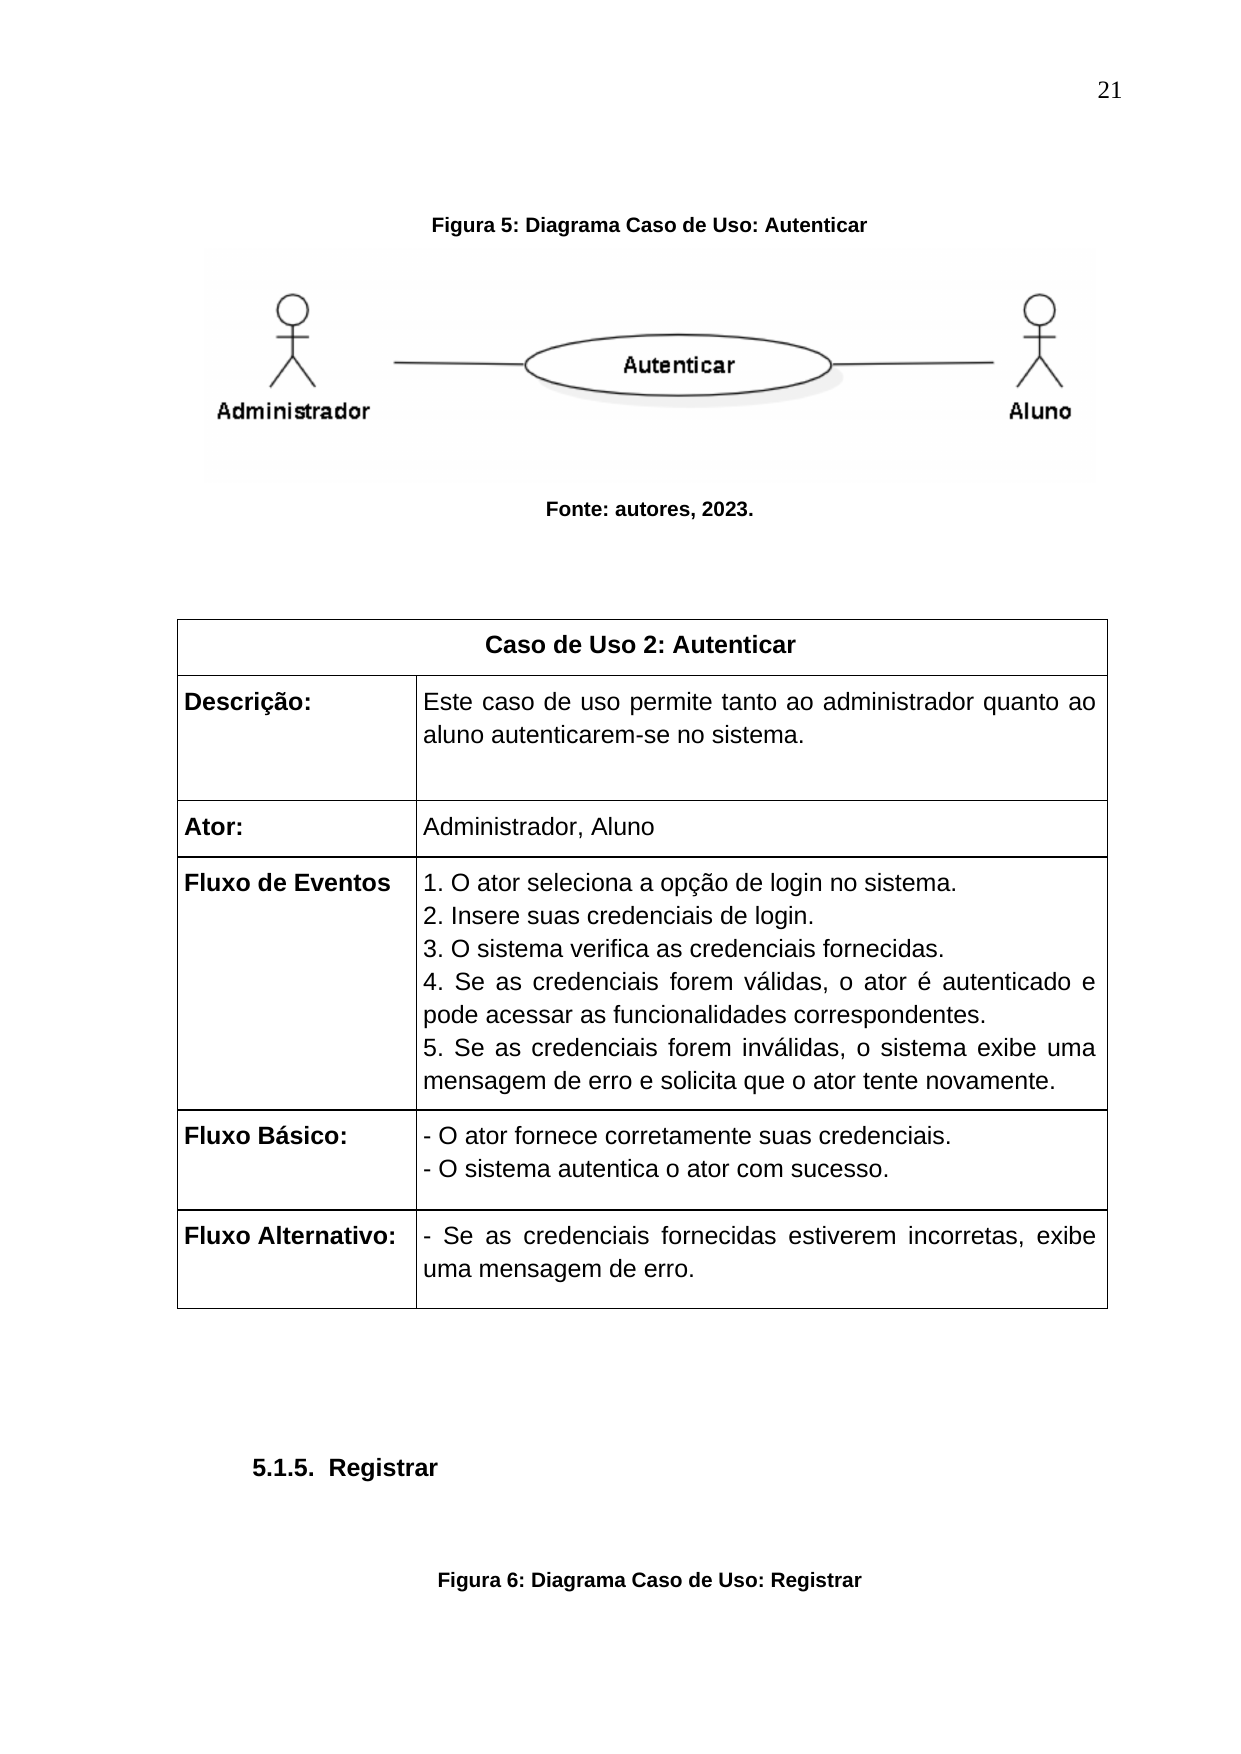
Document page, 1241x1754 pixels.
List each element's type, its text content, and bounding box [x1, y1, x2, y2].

subtitle 5.1.5. Registrar [177, 1453, 1110, 1482]
table_cell Administrador, Aluno [417, 801, 1107, 856]
table_cell Fluxo Básico: [178, 1111, 416, 1209]
text Figura 6: Diagrama Caso de Uso: Registrar [177, 1568, 1122, 1592]
table_cell Descrição: [178, 676, 416, 800]
picture [203, 248, 1096, 483]
table_cell 1. O ator seleciona a opção de login no sistema. 2. Insere suas credenciais de login. 3. O sistema verifica as credenciais fornecidas. 4. Se as credenciais forem válidas, o ator é autenticado e pode acessar as funcionalidades correspondentes. 5. Se as credenciais forem inválidas, o sistema exibe uma mensagem de erro e solicita que o ator tente novamente. [417, 858, 1107, 1109]
text Fonte: autores, 2023. [177, 496, 1122, 520]
table_cell Fluxo Alternativo: [178, 1211, 416, 1308]
table_cell - Se as credenciais fornecidas estiverem incorretas, exibe uma mensagem de erro. [417, 1211, 1107, 1308]
table_cell Este caso de uso permite tanto ao administrador quanto ao aluno autenticarem-se no sistema. [417, 676, 1107, 800]
table_cell Ator: [178, 801, 416, 856]
text Figura 5: Diagrama Caso de Uso: Autenticar [177, 213, 1122, 237]
table_cell - O ator fornece corretamente suas credenciais. - O sistema autentica o ator com sucesso. [417, 1111, 1107, 1209]
table_cell Fluxo de Eventos [178, 858, 416, 1109]
table_header Caso de Uso 2: Autenticar [178, 620, 1107, 675]
